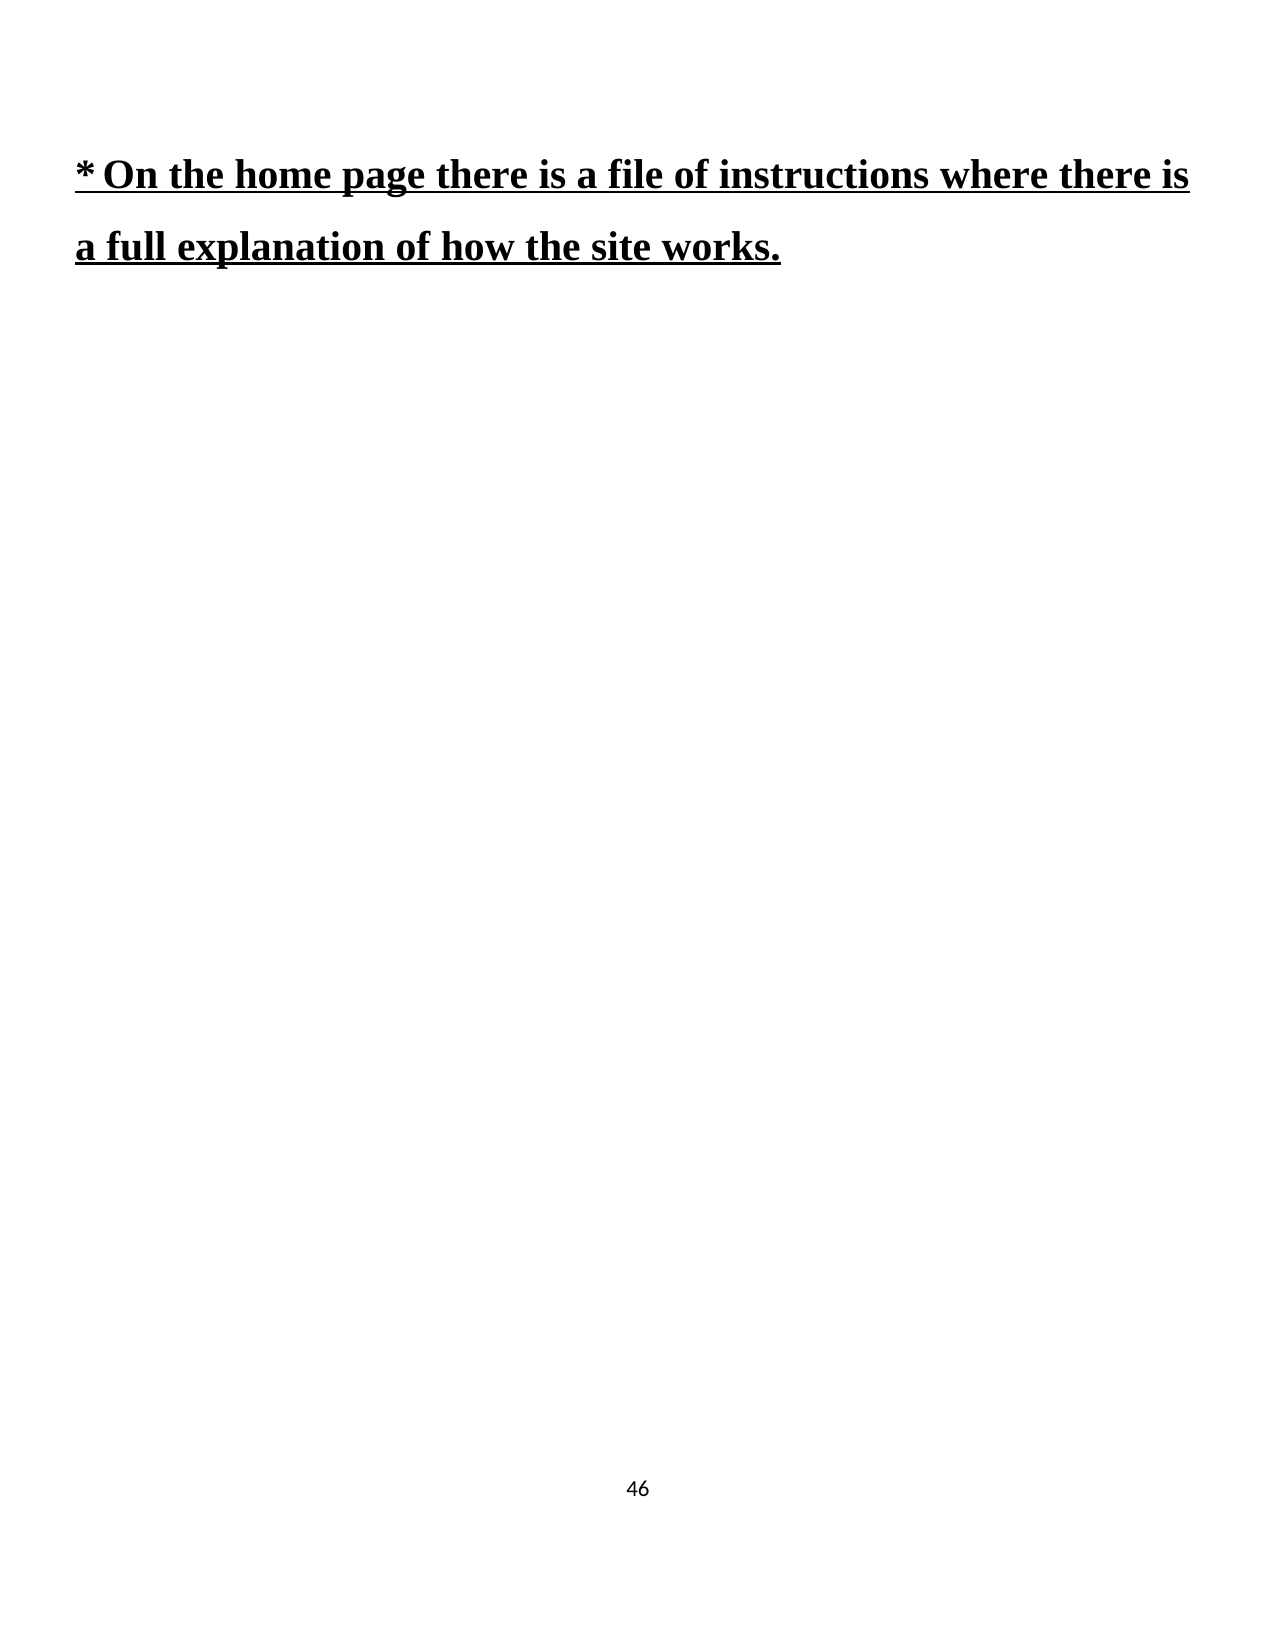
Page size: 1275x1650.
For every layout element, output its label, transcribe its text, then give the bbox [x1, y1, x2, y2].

text * On the home page there is a file of instructions where there is a full explanation of how the site works. [75, 149, 1200, 269]
